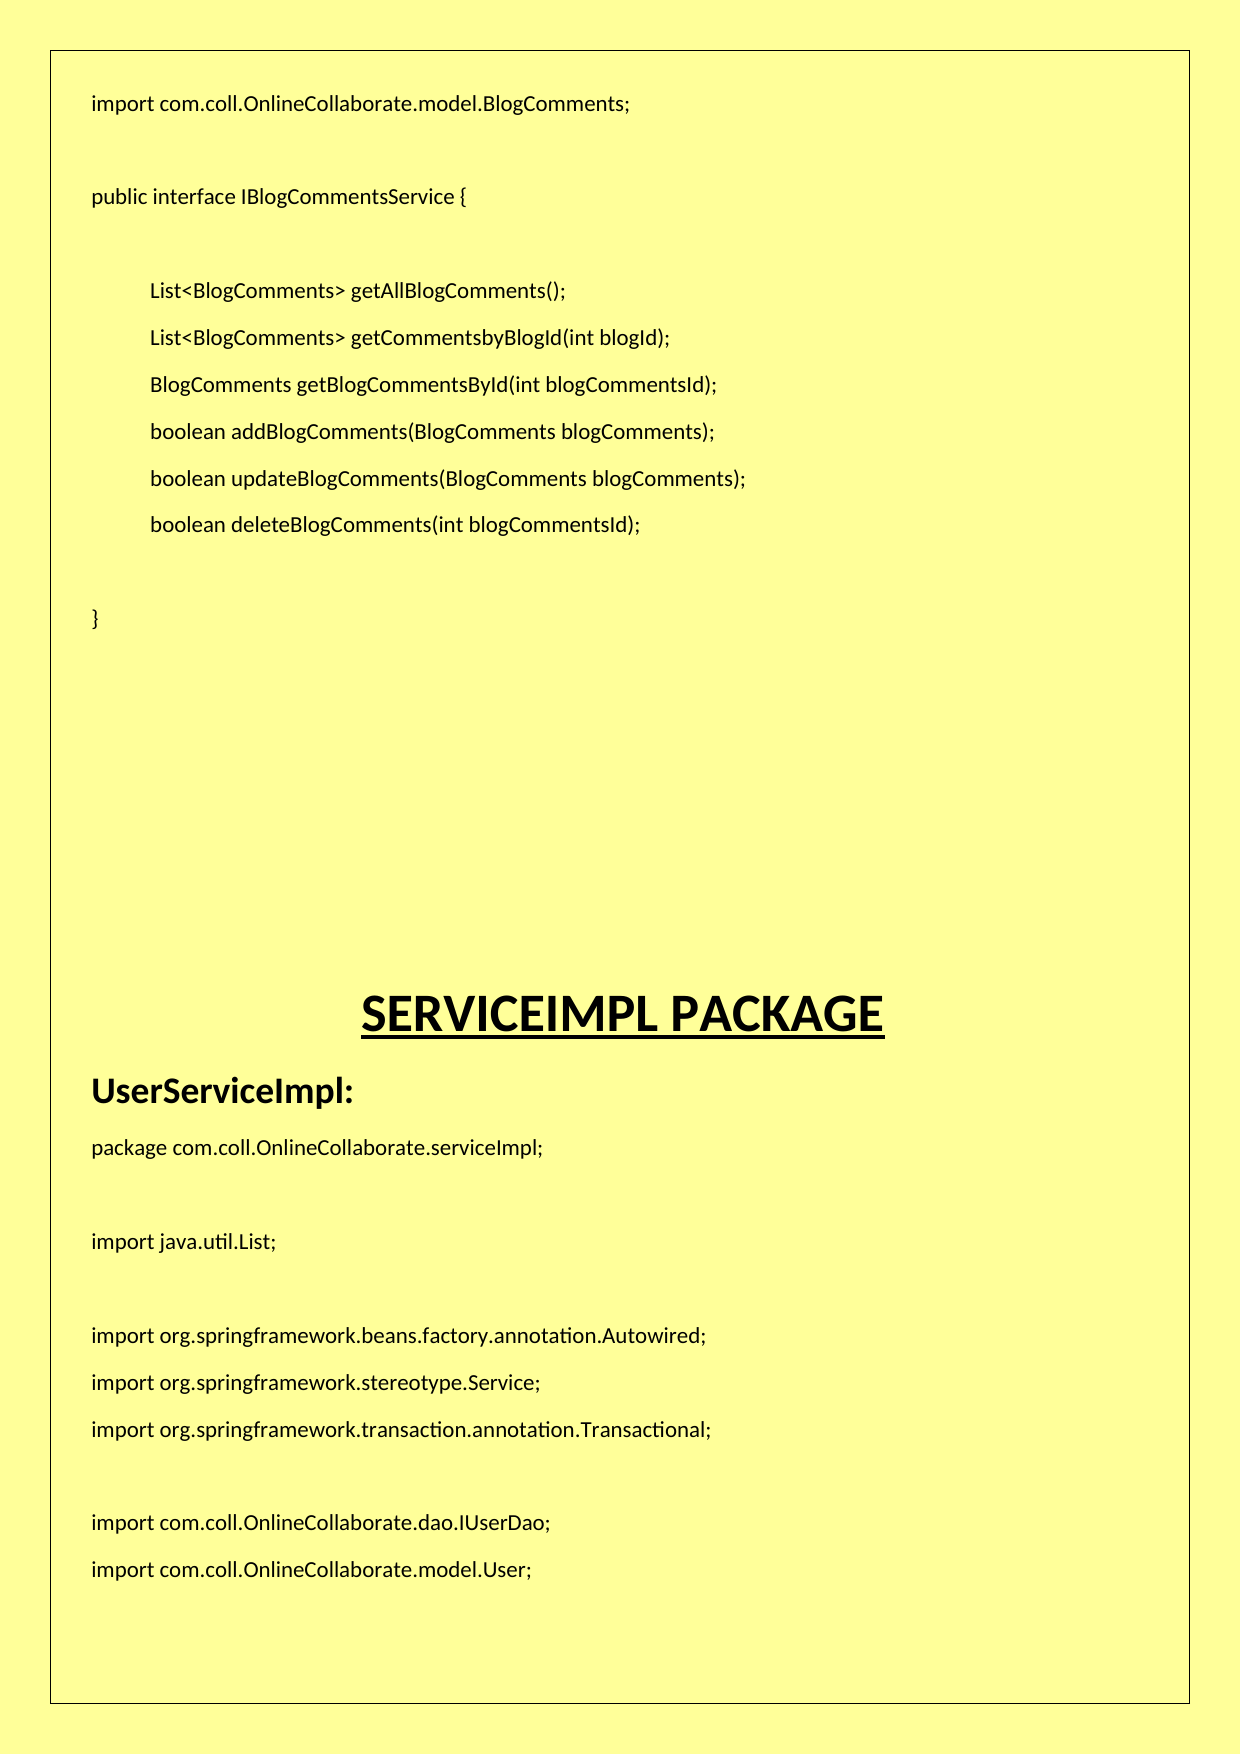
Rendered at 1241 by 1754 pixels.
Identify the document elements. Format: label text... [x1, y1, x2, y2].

text List<BlogComments> getAllBlogComments(); [91, 276, 1154, 304]
text import org.springframework.stereotype.Service; [91, 1368, 1154, 1396]
text List<BlogComments> getCommentsbyBlogId(int blogId); [91, 323, 1154, 351]
text } [91, 604, 1154, 632]
text import org.springframework.transaction.annotation.Transactional; [91, 1415, 1154, 1443]
text boolean updateBlogComments(BlogComments blogComments); [91, 464, 1154, 492]
text import com.coll.OnlineCollaborate.dao.IUserDao; [91, 1508, 1154, 1536]
text import java.util.List; [91, 1227, 1154, 1255]
text import com.coll.OnlineCollaborate.model.BlogComments; [91, 89, 1154, 117]
text boolean addBlogComments(BlogComments blogComments); [91, 417, 1154, 445]
text import org.springframework.beans.factory.annotation.Autowired; [91, 1321, 1154, 1349]
text boolean deleteBlogComments(int blogCommentsId); [91, 511, 1154, 538]
text public interface IBlogCommentsService { [91, 182, 1154, 210]
text SERVICEIMPL PACKAGE [91, 979, 1154, 1045]
text import com.coll.OnlineCollaborate.model.User; [91, 1555, 1154, 1583]
text UserServiceImpl: [91, 1067, 1154, 1113]
text package com.coll.OnlineCollaborate.serviceImpl; [91, 1133, 1154, 1161]
text BlogComments getBlogCommentsById(int blogCommentsId); [91, 370, 1154, 398]
